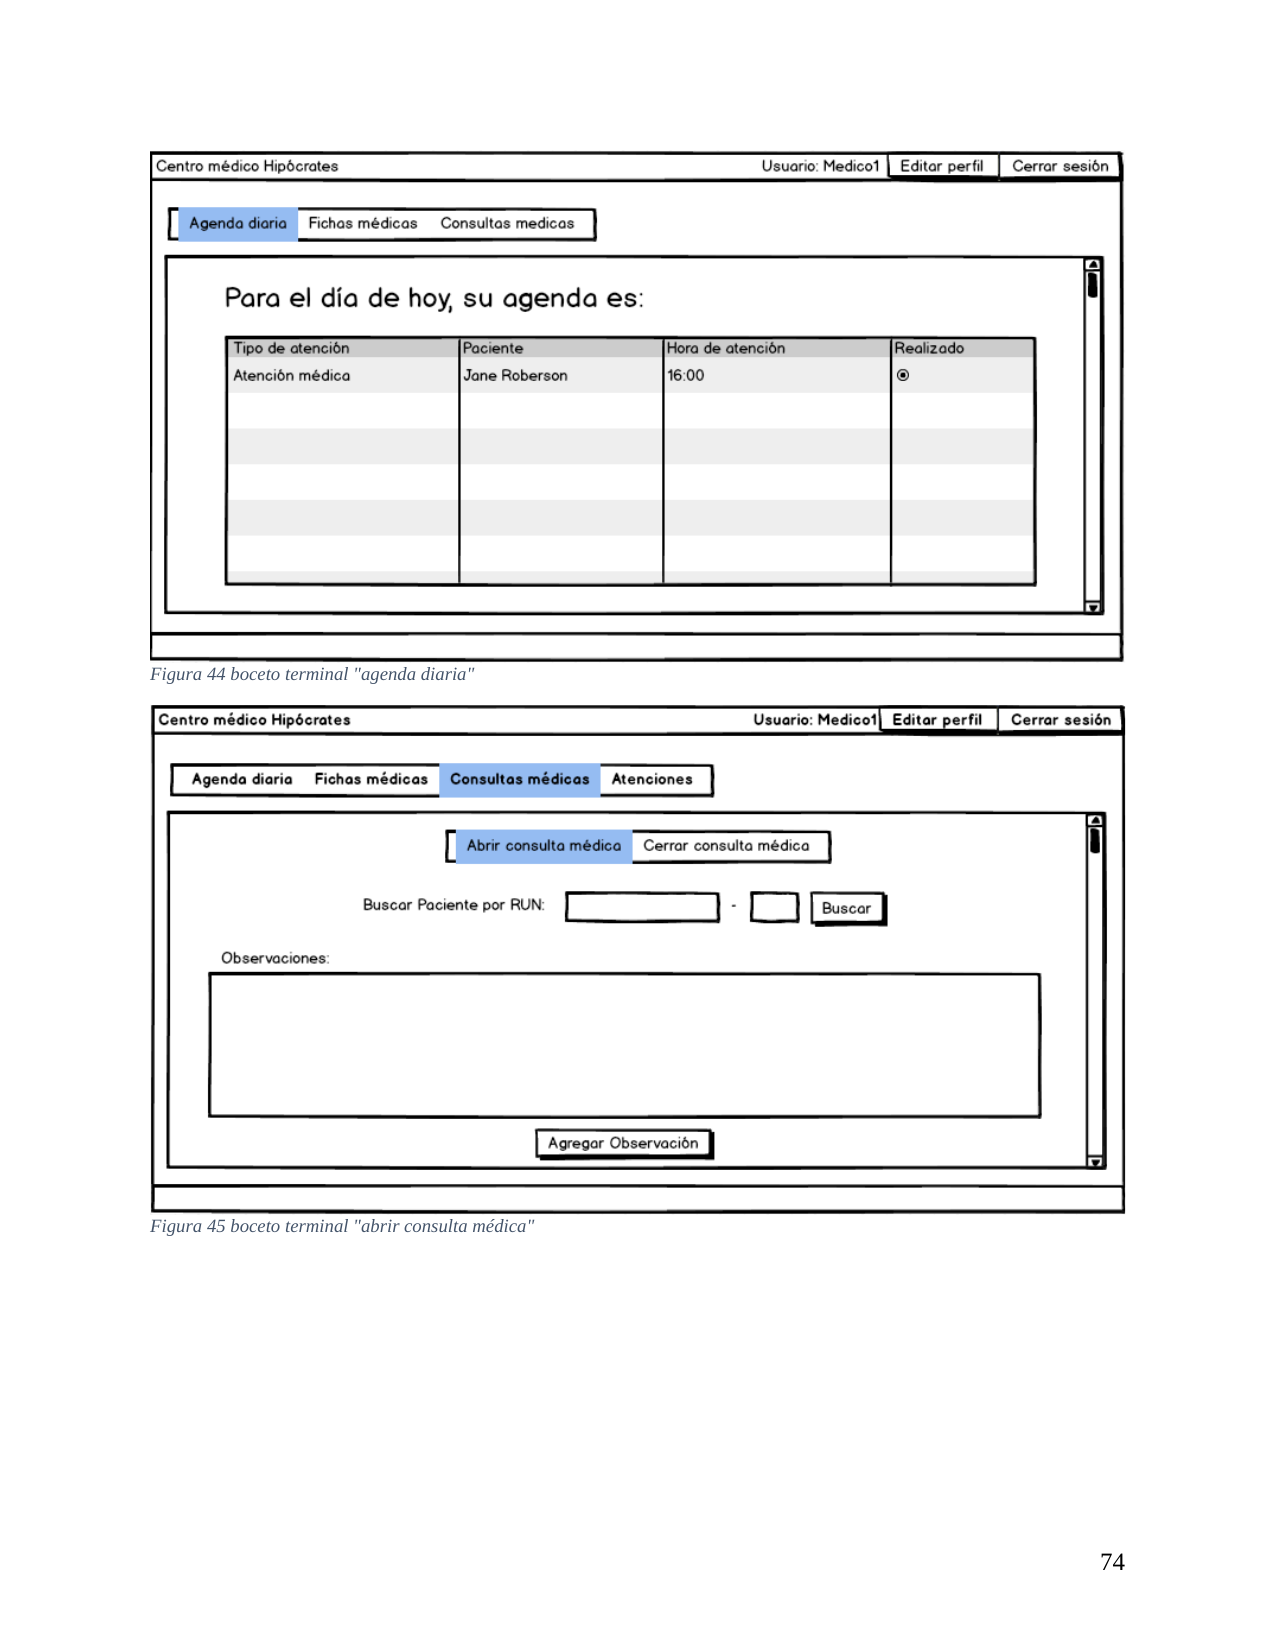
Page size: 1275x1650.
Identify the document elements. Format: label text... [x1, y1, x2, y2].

picture [150, 150, 1125, 663]
text Figura 45 boceto terminal "abrir consulta médica" [150, 1215, 1125, 1236]
text Figura 44 boceto terminal "agenda diaria" [150, 663, 1125, 684]
picture [150, 705, 1125, 1215]
